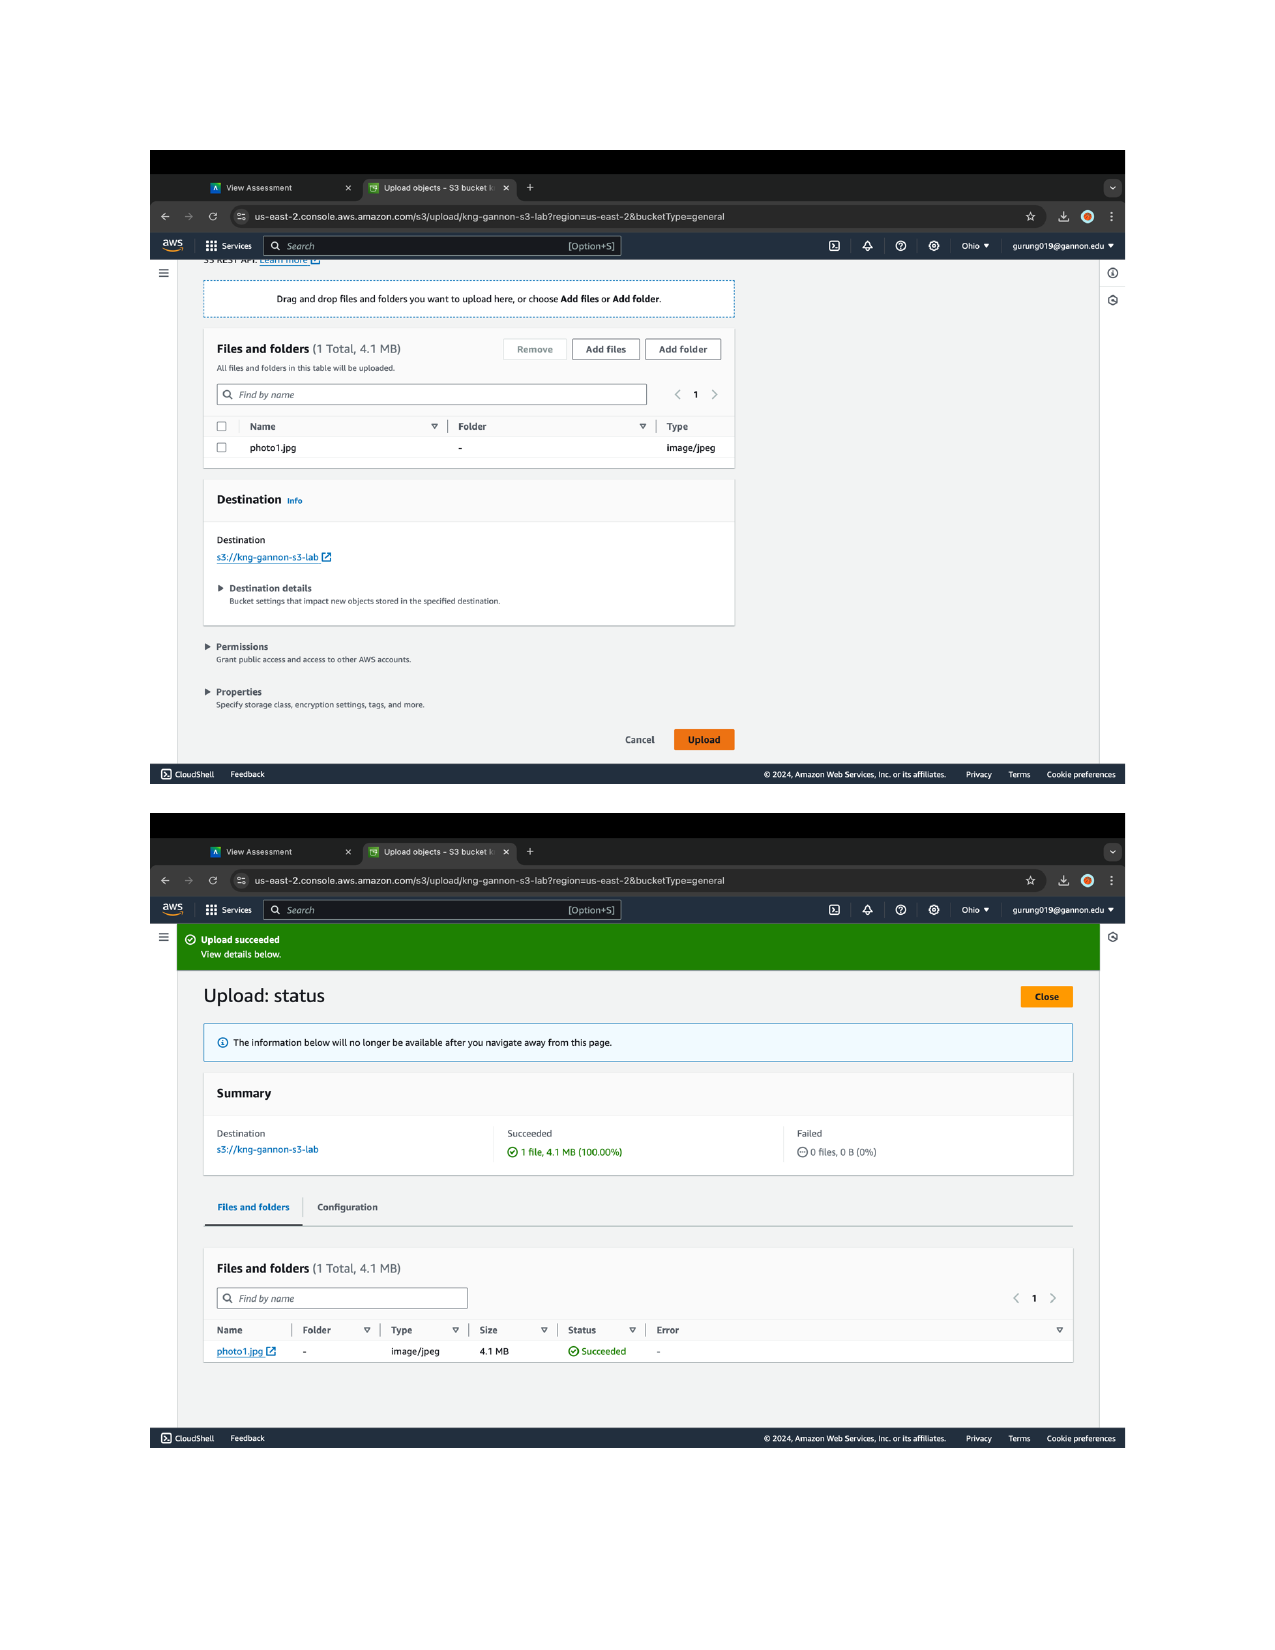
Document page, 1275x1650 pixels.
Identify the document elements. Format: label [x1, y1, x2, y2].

picture [150, 813, 1125, 1448]
picture [150, 150, 1125, 784]
